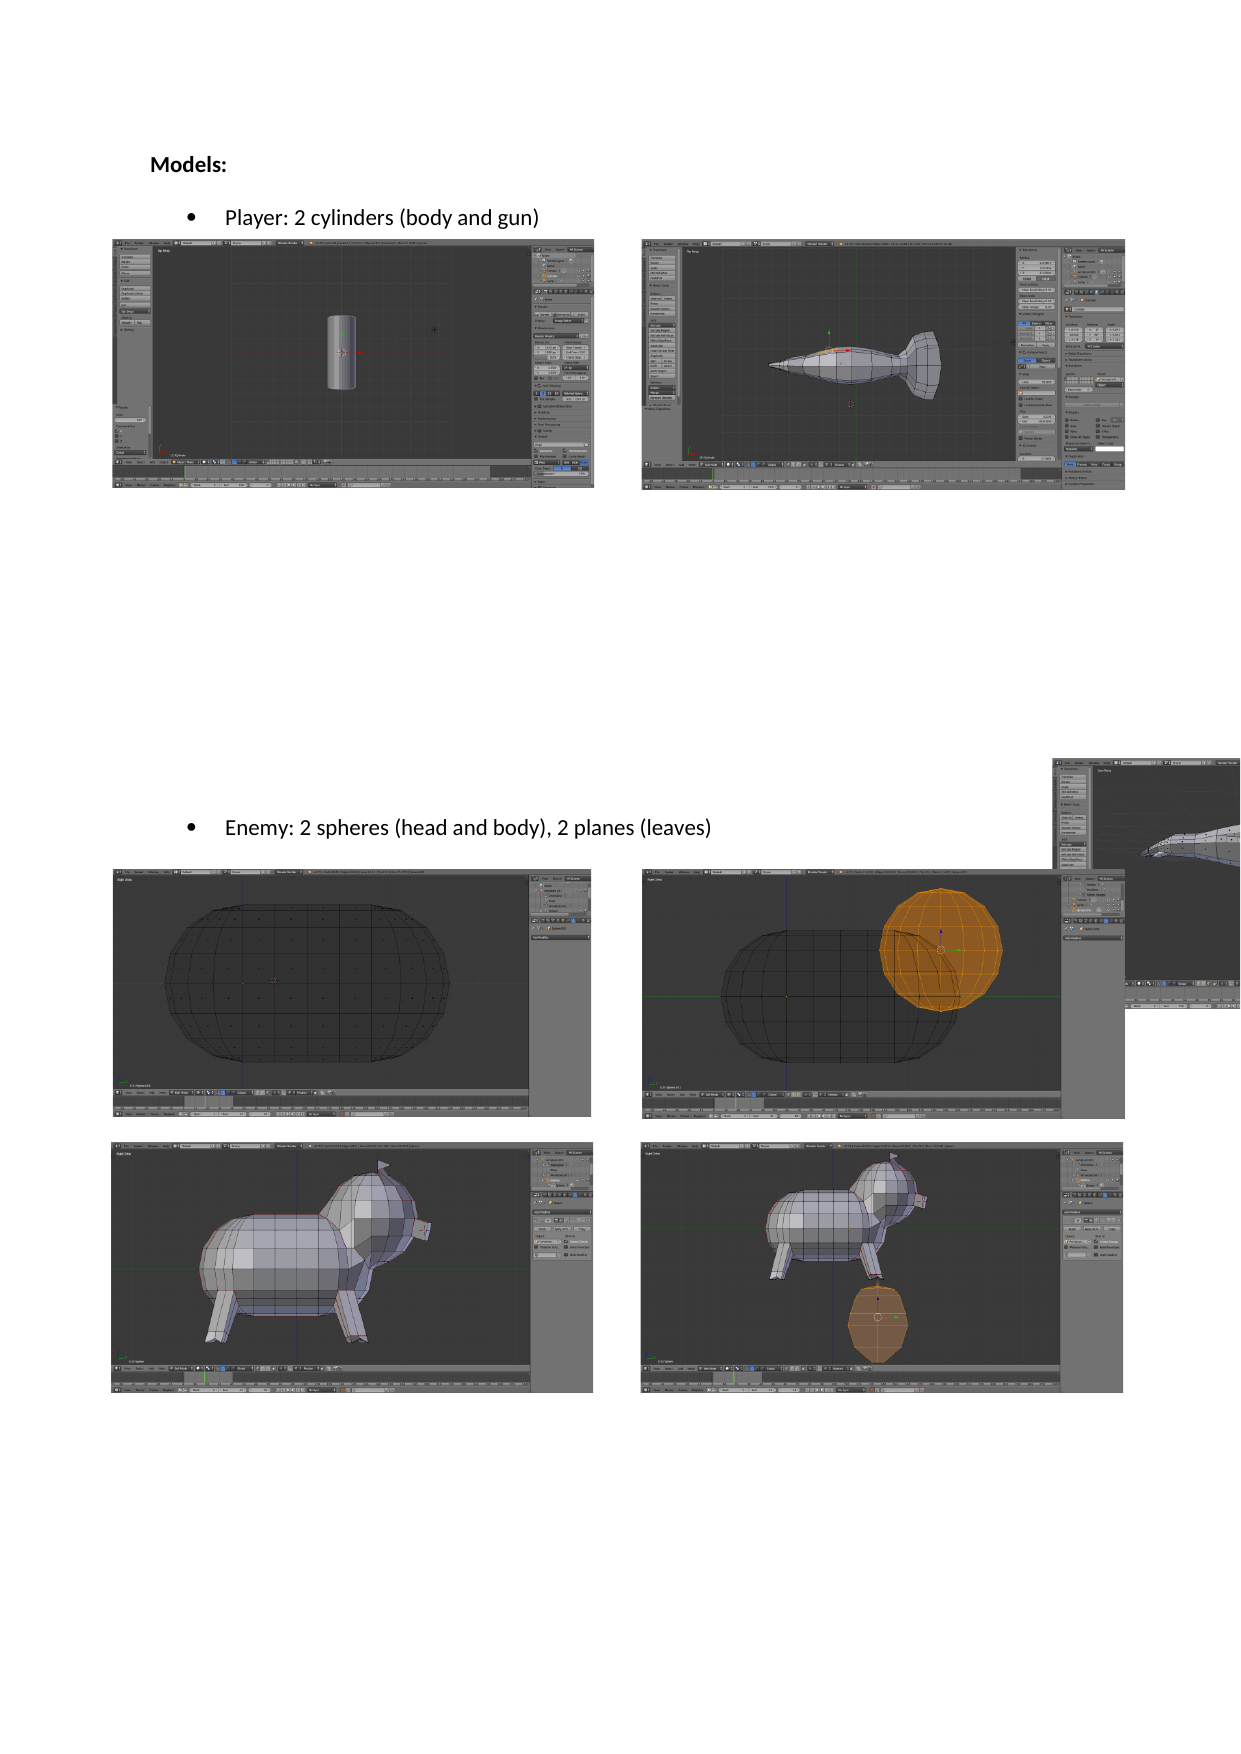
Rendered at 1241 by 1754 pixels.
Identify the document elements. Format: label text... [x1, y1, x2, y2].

picture [112, 869, 592, 1117]
list Player: 2 cylinders (body and gun) [187, 203, 1090, 231]
picture [111, 1142, 594, 1393]
picture [641, 239, 1126, 490]
list Enemy: 2 spheres (head and body), 2 planes (leaves) [187, 813, 1090, 841]
picture [112, 239, 595, 488]
text Models: [150, 150, 1090, 178]
picture [642, 758, 1241, 1119]
picture [640, 1142, 1124, 1393]
